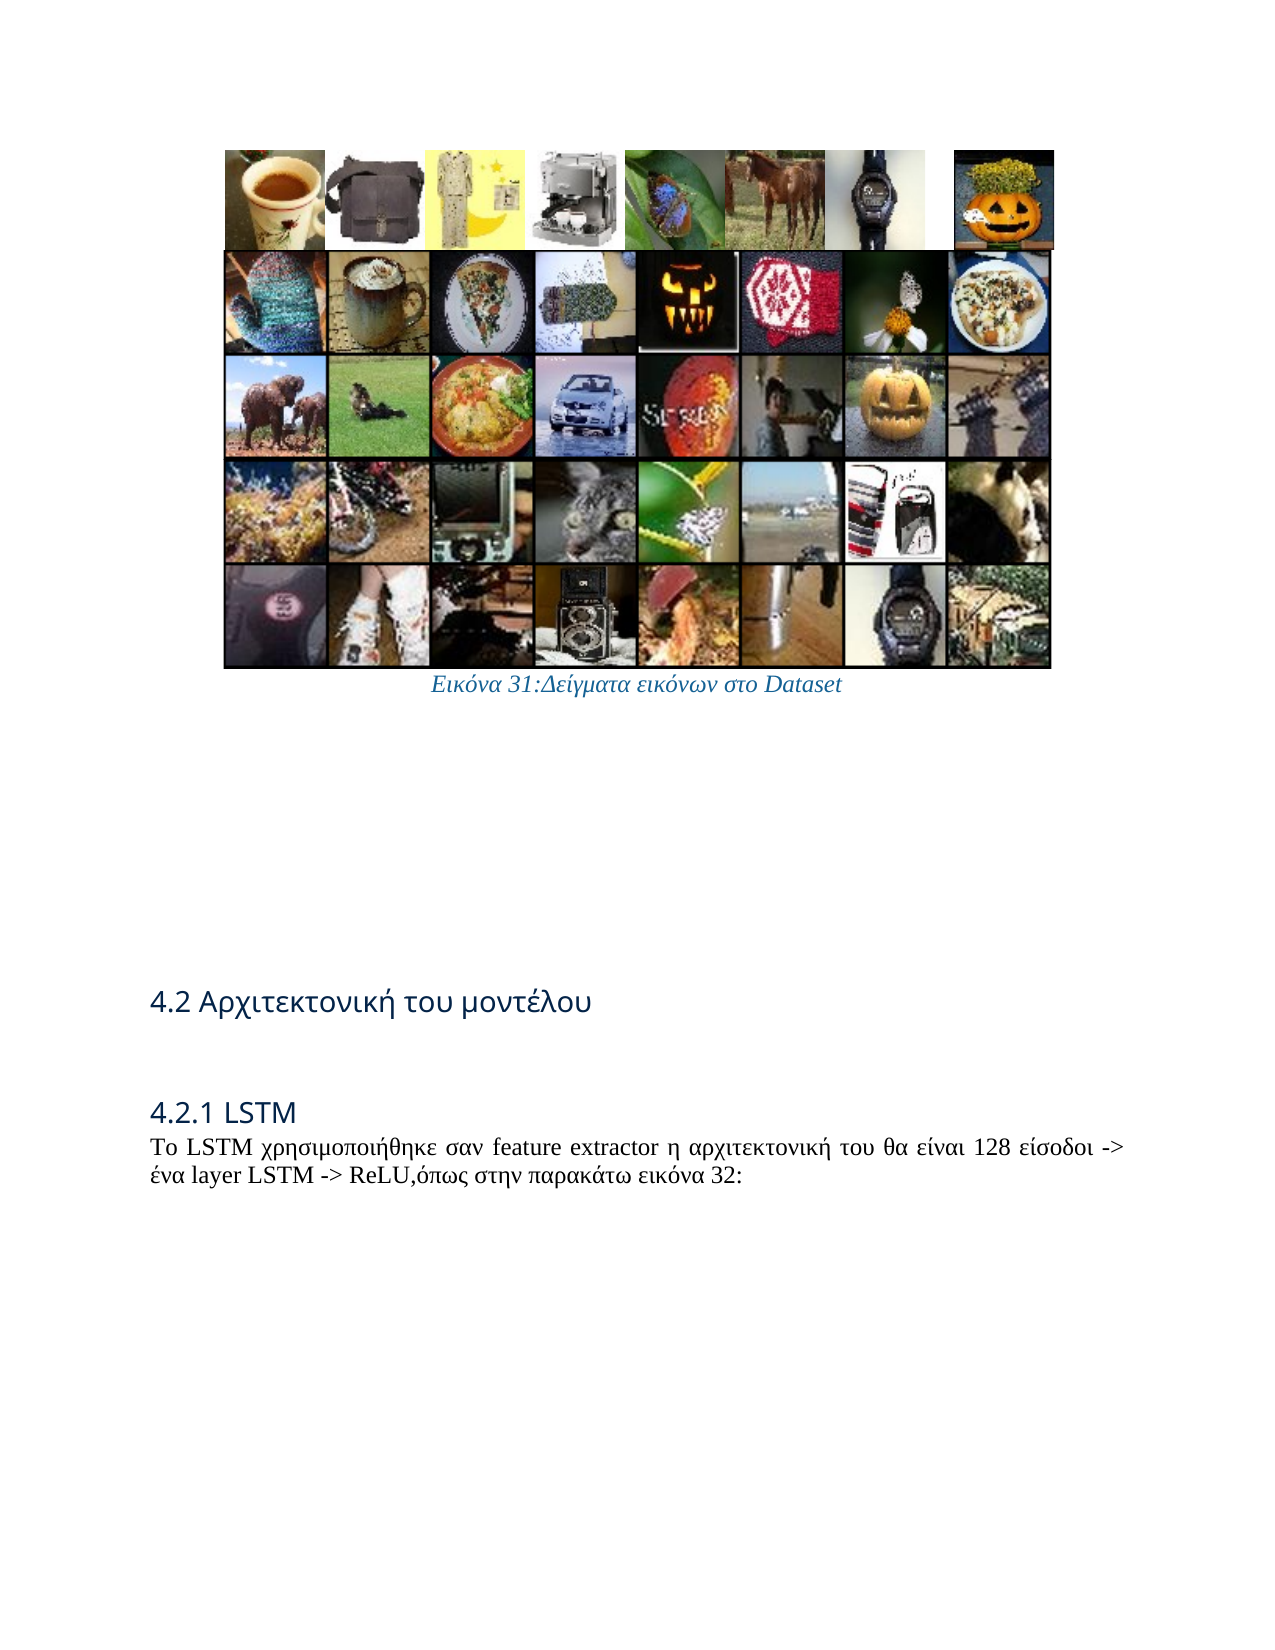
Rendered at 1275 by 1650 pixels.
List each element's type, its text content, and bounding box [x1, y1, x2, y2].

text Το LSTM χρησιμοποιήθηκε σαν feature extractor η αρχιτεκτονική του θα είναι 128 είσοδοι -> ένα layer LSTM -> ReLU,όπως στην παρακάτω εικόνα 32: [150, 1132, 1125, 1189]
subtitle 4.2.1 LSTM [150, 1092, 1125, 1132]
picture [223, 150, 1055, 669]
text Εικόνα 31:Δείγματα εικόνων στο Dataset [150, 669, 1125, 697]
subtitle 4.2 Αρχιτεκτονική του μοντέλου [150, 981, 1125, 1021]
